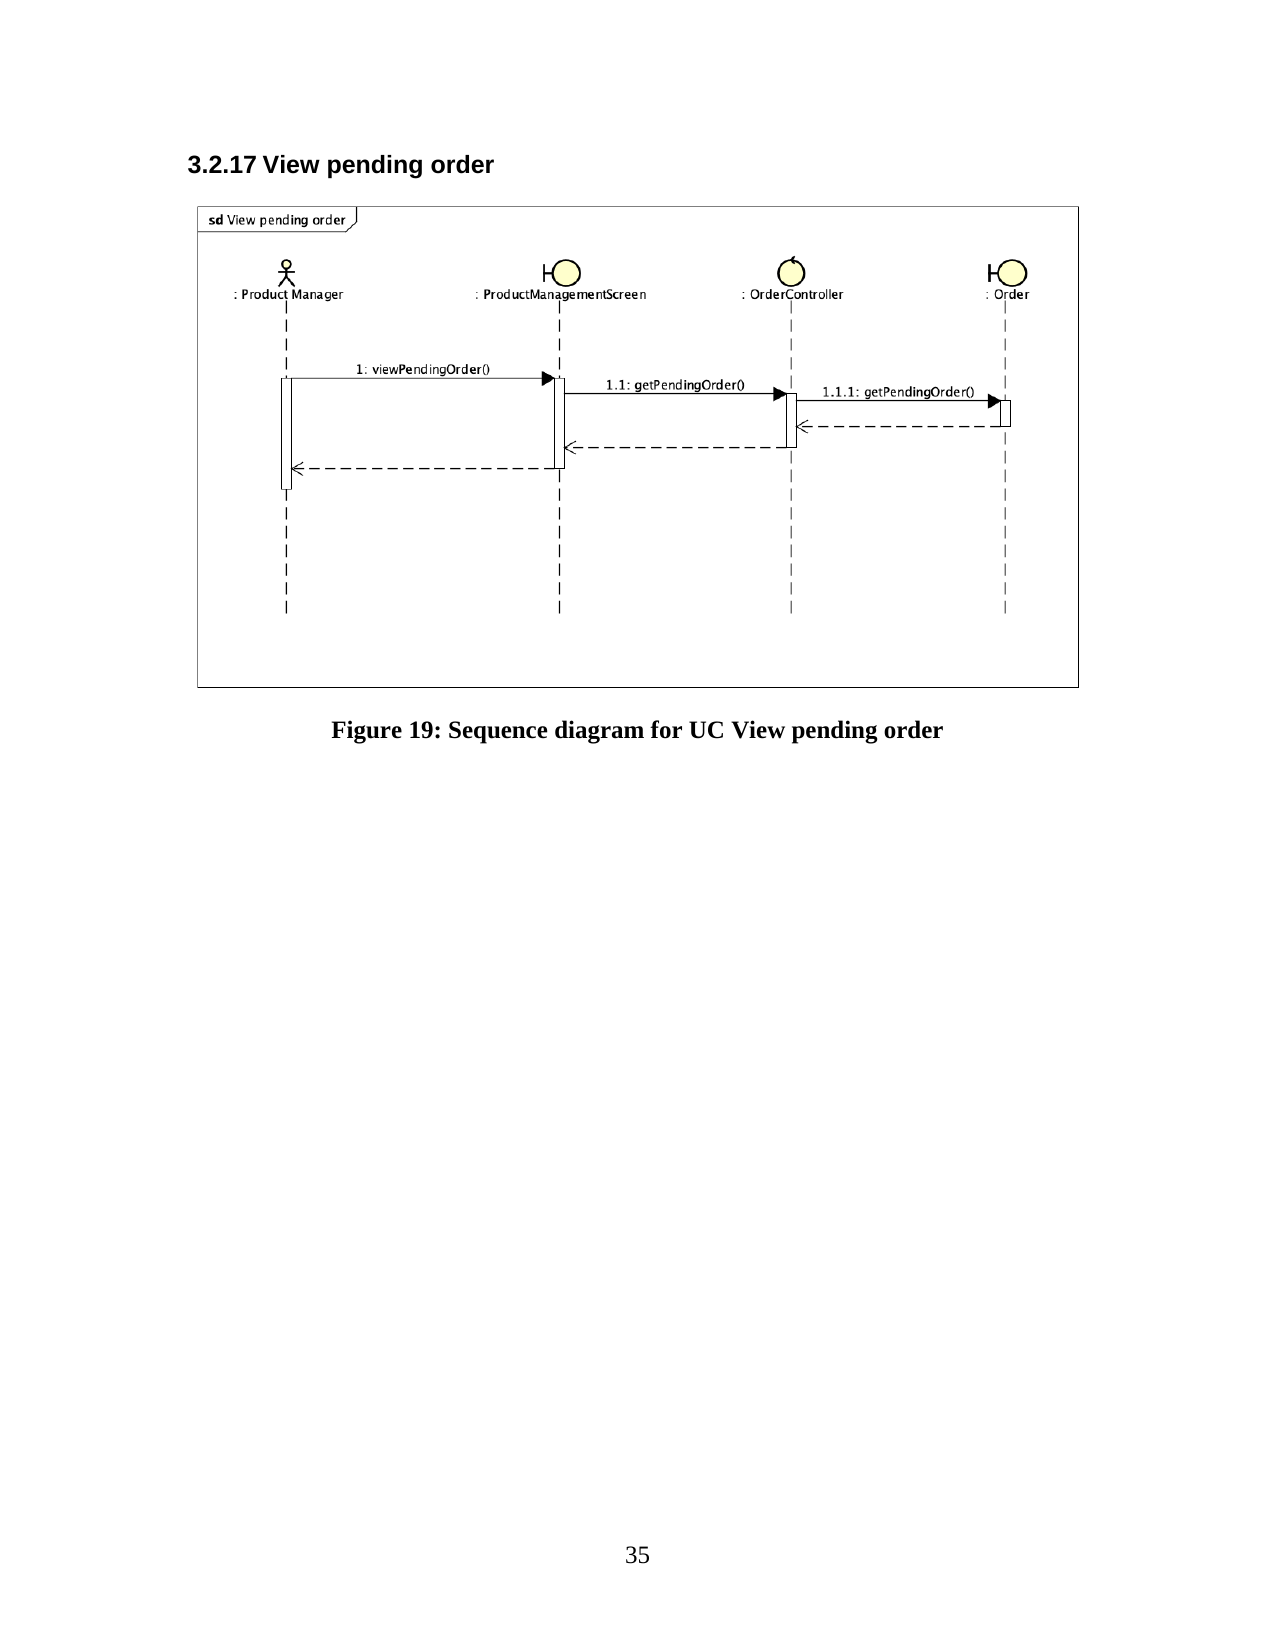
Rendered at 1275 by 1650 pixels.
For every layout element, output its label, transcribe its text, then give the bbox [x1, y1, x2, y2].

subtitle View pending order [187, 150, 1087, 179]
text Figure 19: Sequence diagram for UC View pending order [187, 715, 1087, 744]
picture [187, 197, 1088, 697]
